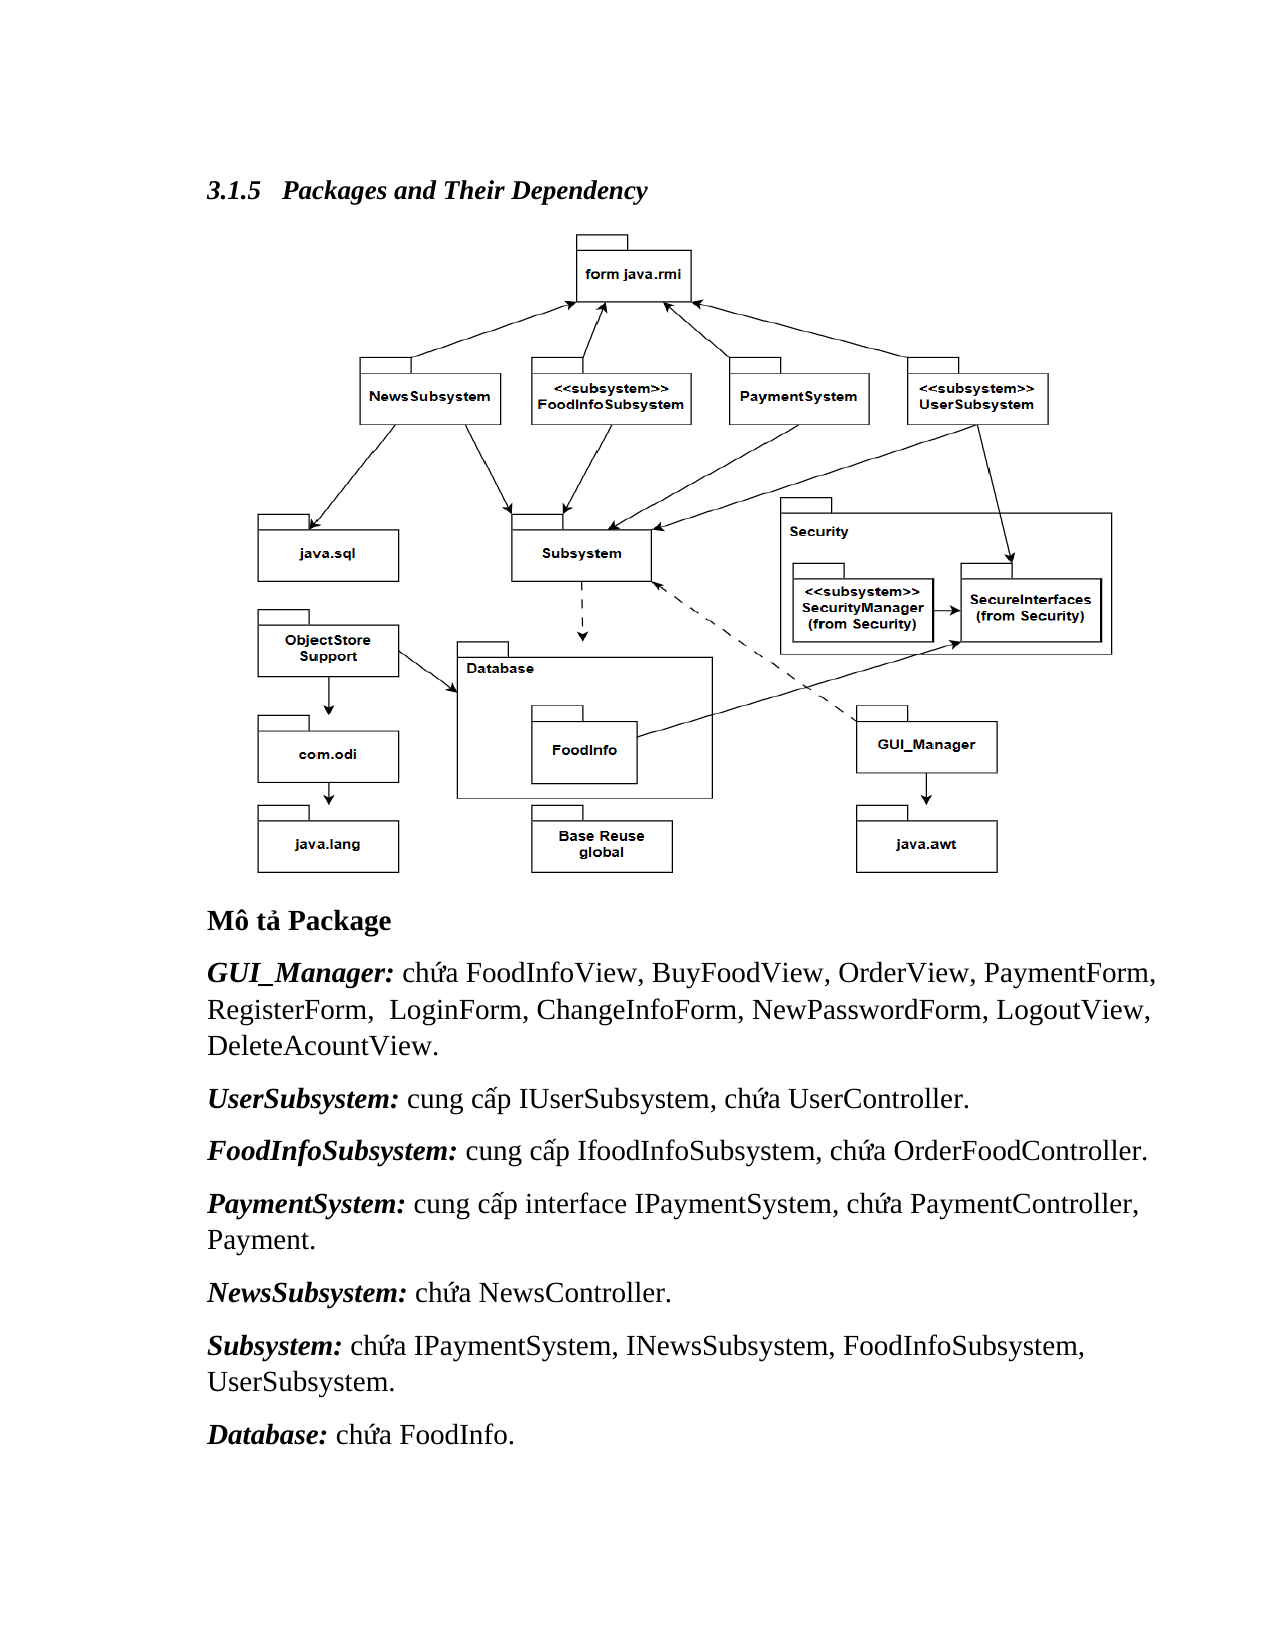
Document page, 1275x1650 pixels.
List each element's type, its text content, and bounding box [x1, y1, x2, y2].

text NewsSubsystem: chứa NewsController. [207, 1275, 1157, 1309]
picture [206, 229, 1158, 884]
text FoodInfoSubsystem: cung cấp IfoodInfoSubsystem, chứa OrderFoodController. [207, 1133, 1157, 1167]
text UserSubsystem: cung cấp IUserSubsystem, chứa UserController. [207, 1081, 1157, 1114]
text PaymentSystem: cung cấp interface IPaymentSystem, chứa PaymentController, Payment. [207, 1186, 1157, 1256]
text Mô tả Package [207, 903, 1157, 936]
text Database: chứa FoodInfo. [207, 1417, 1157, 1451]
text GUI_Manager: chứa FoodInfoView, BuyFoodView, OrderView, PaymentForm, RegisterForm, LoginForm, ChangeInfoForm, NewPasswordForm, LogoutView, DeleteAcountView. [207, 956, 1157, 1061]
subtitle Packages and Their Dependency [207, 179, 1157, 204]
text Subsystem: chứa IPaymentSystem, INewsSubsystem, FoodInfoSubsystem, UserSubsystem. [207, 1328, 1157, 1398]
